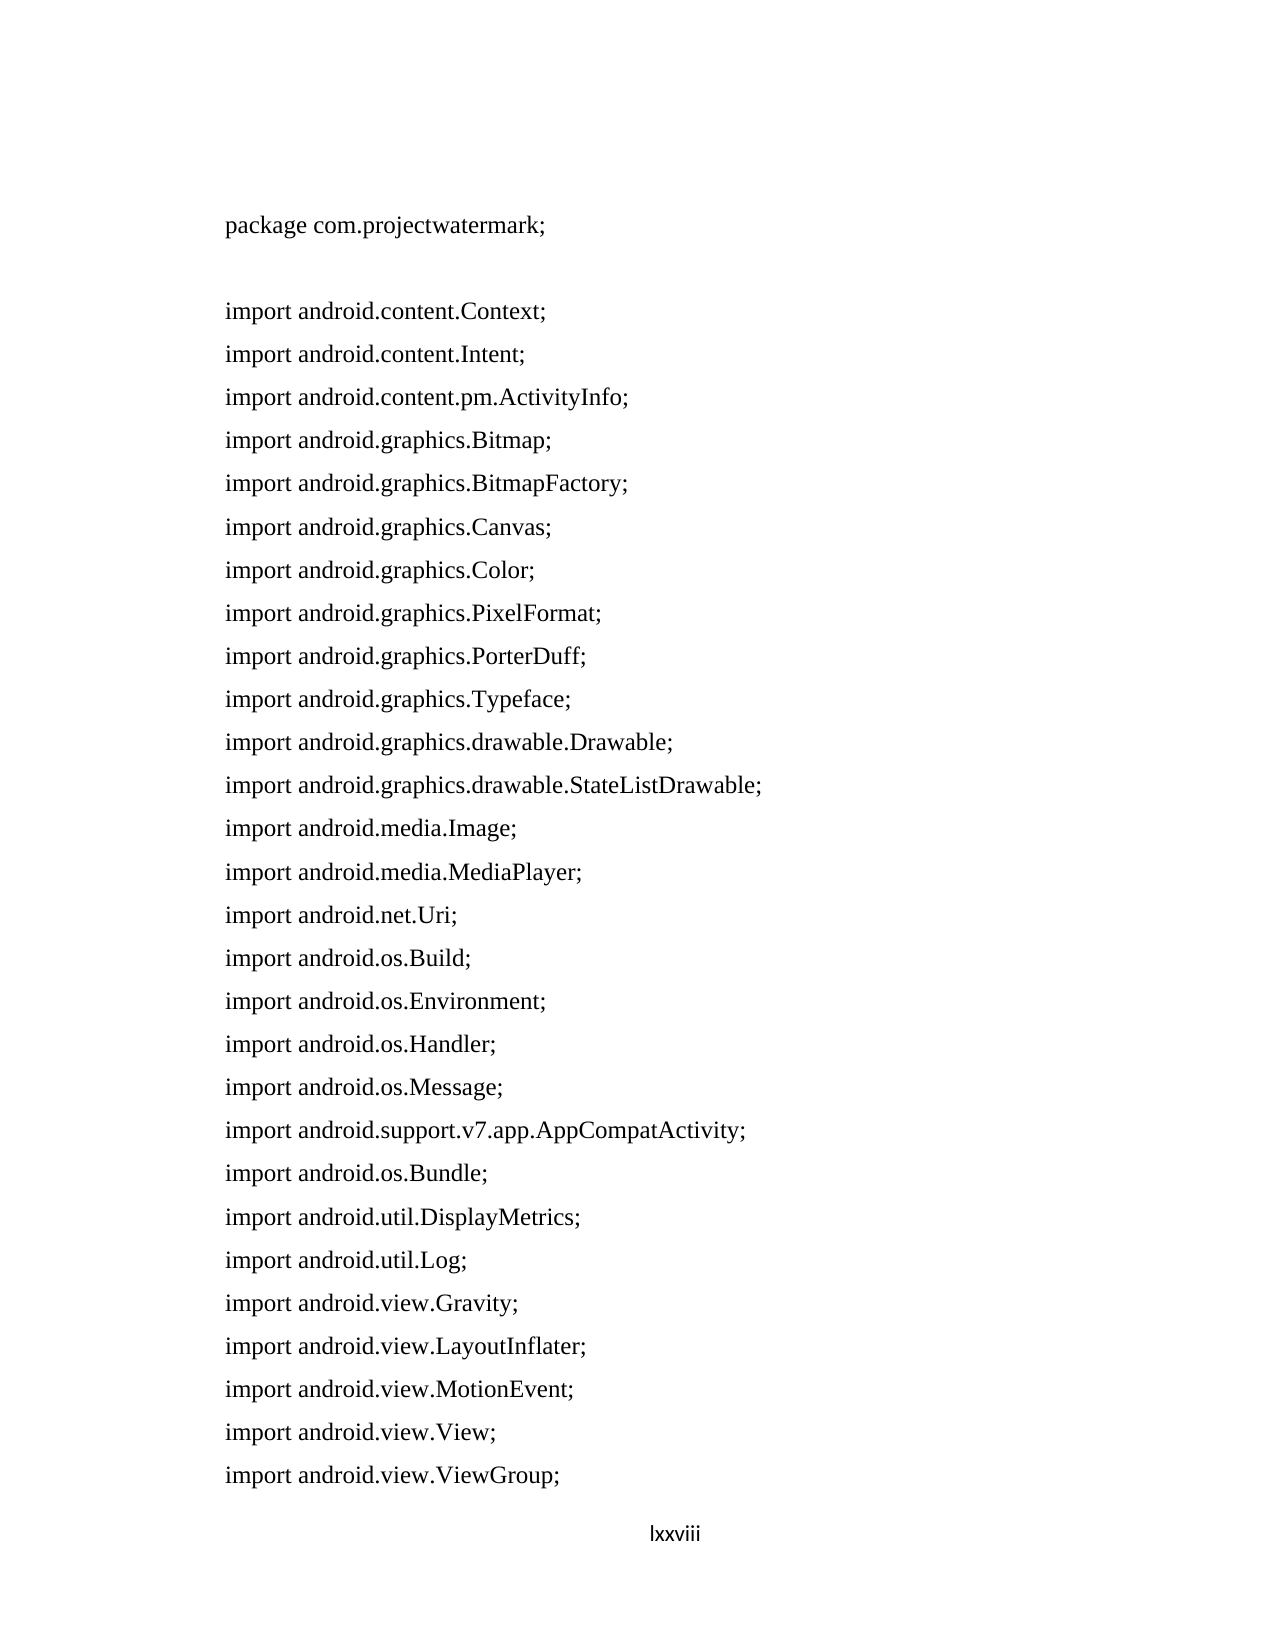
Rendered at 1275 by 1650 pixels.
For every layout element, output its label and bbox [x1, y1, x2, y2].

text [225, 210, 1125, 1489]
